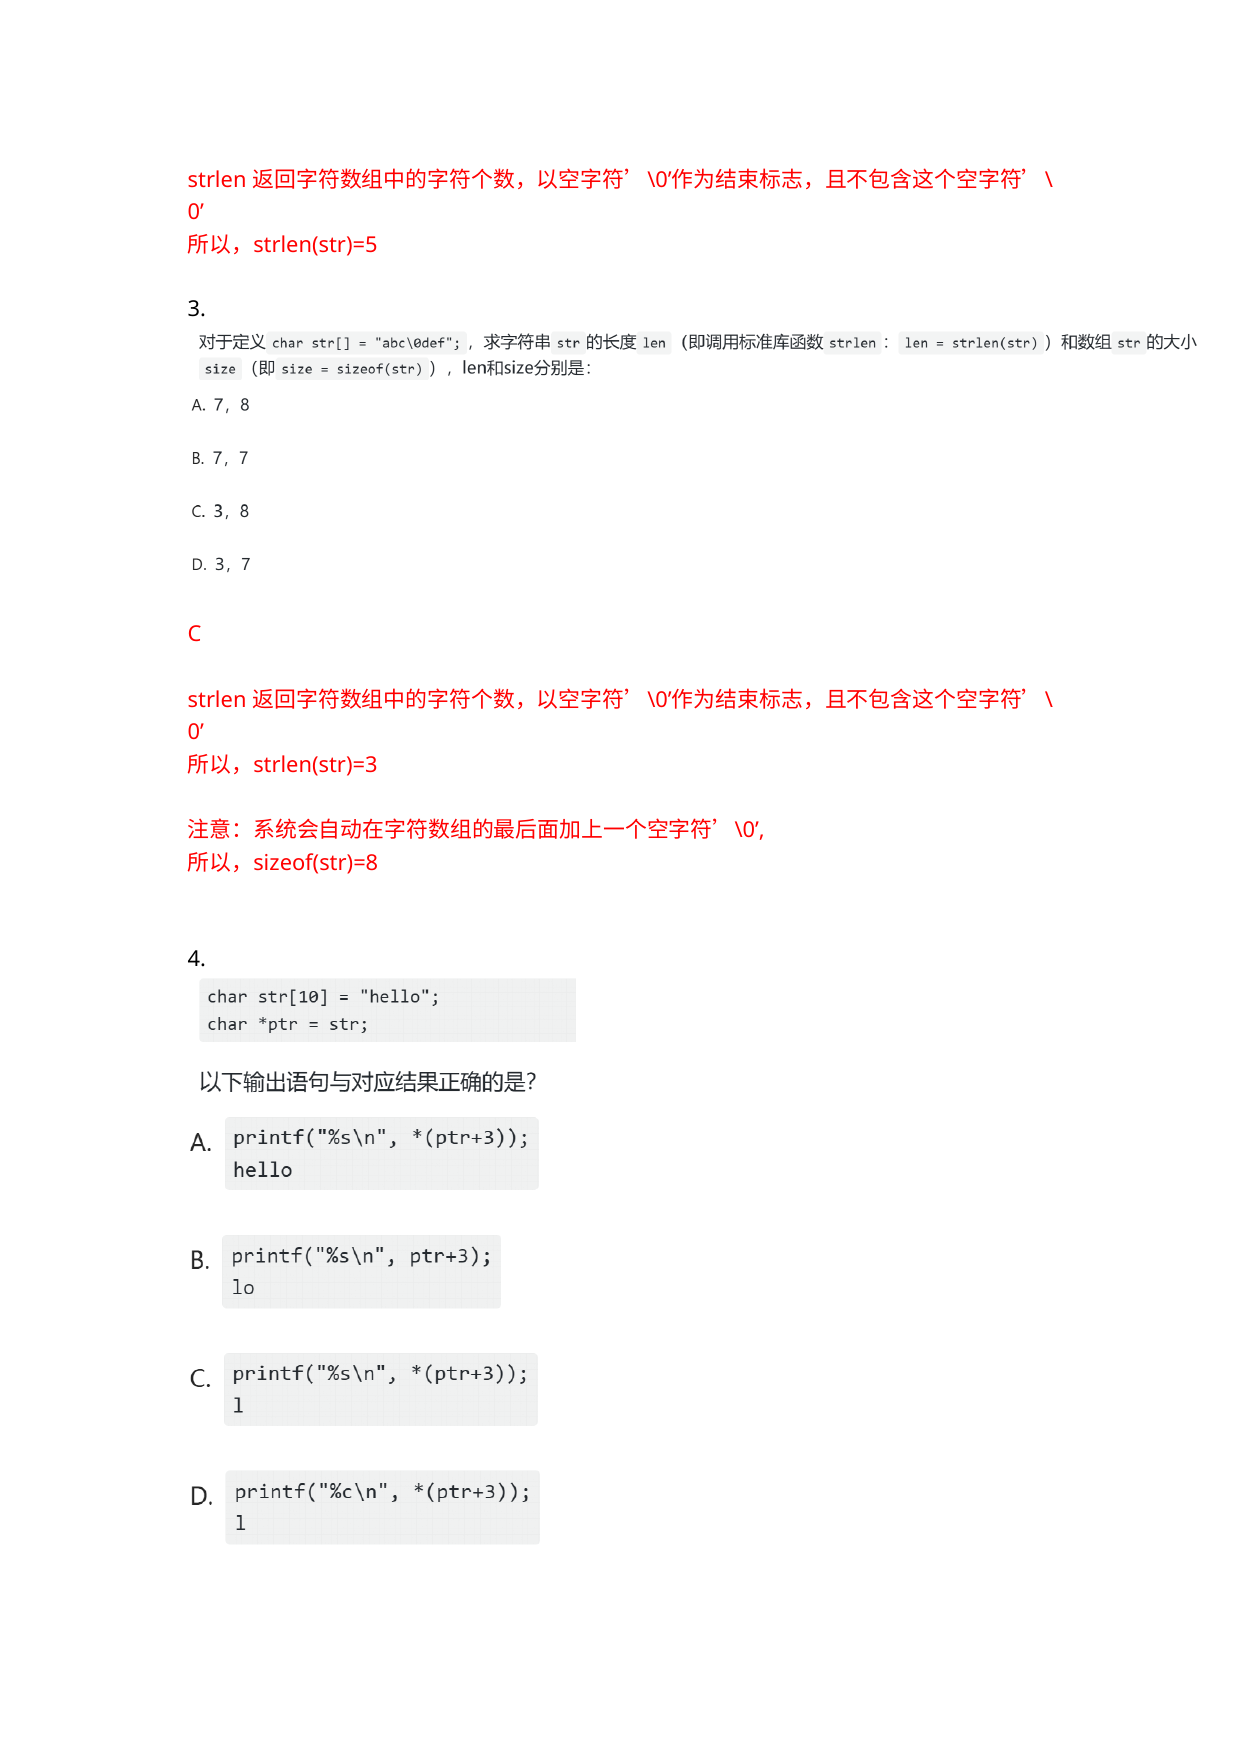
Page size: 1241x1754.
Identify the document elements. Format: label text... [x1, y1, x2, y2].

text 4. [187, 942, 1053, 974]
text strlen 返回字符数组中的字符个数，以空字符’\0’作为结束标志，且不包含这个空字符’\0’ [187, 682, 1053, 747]
picture [187, 389, 270, 575]
picture [187, 324, 1200, 385]
picture [187, 1104, 555, 1548]
text 所以，strlen(str)=3 [187, 747, 1053, 779]
text strlen 返回字符数组中的字符个数，以空字符’\0’作为结束标志，且不包含这个空字符’\0’ [187, 162, 1053, 227]
text 3. [187, 292, 1053, 324]
picture [187, 974, 576, 1102]
text 所以，sizeof(str)=8 [187, 844, 1053, 877]
text 所以，strlen(str)=5 [187, 227, 1053, 259]
text 注意：系统会自动在字符数组的最后面加上一个空字符’\0’, [187, 812, 1053, 844]
text C [187, 617, 1053, 649]
